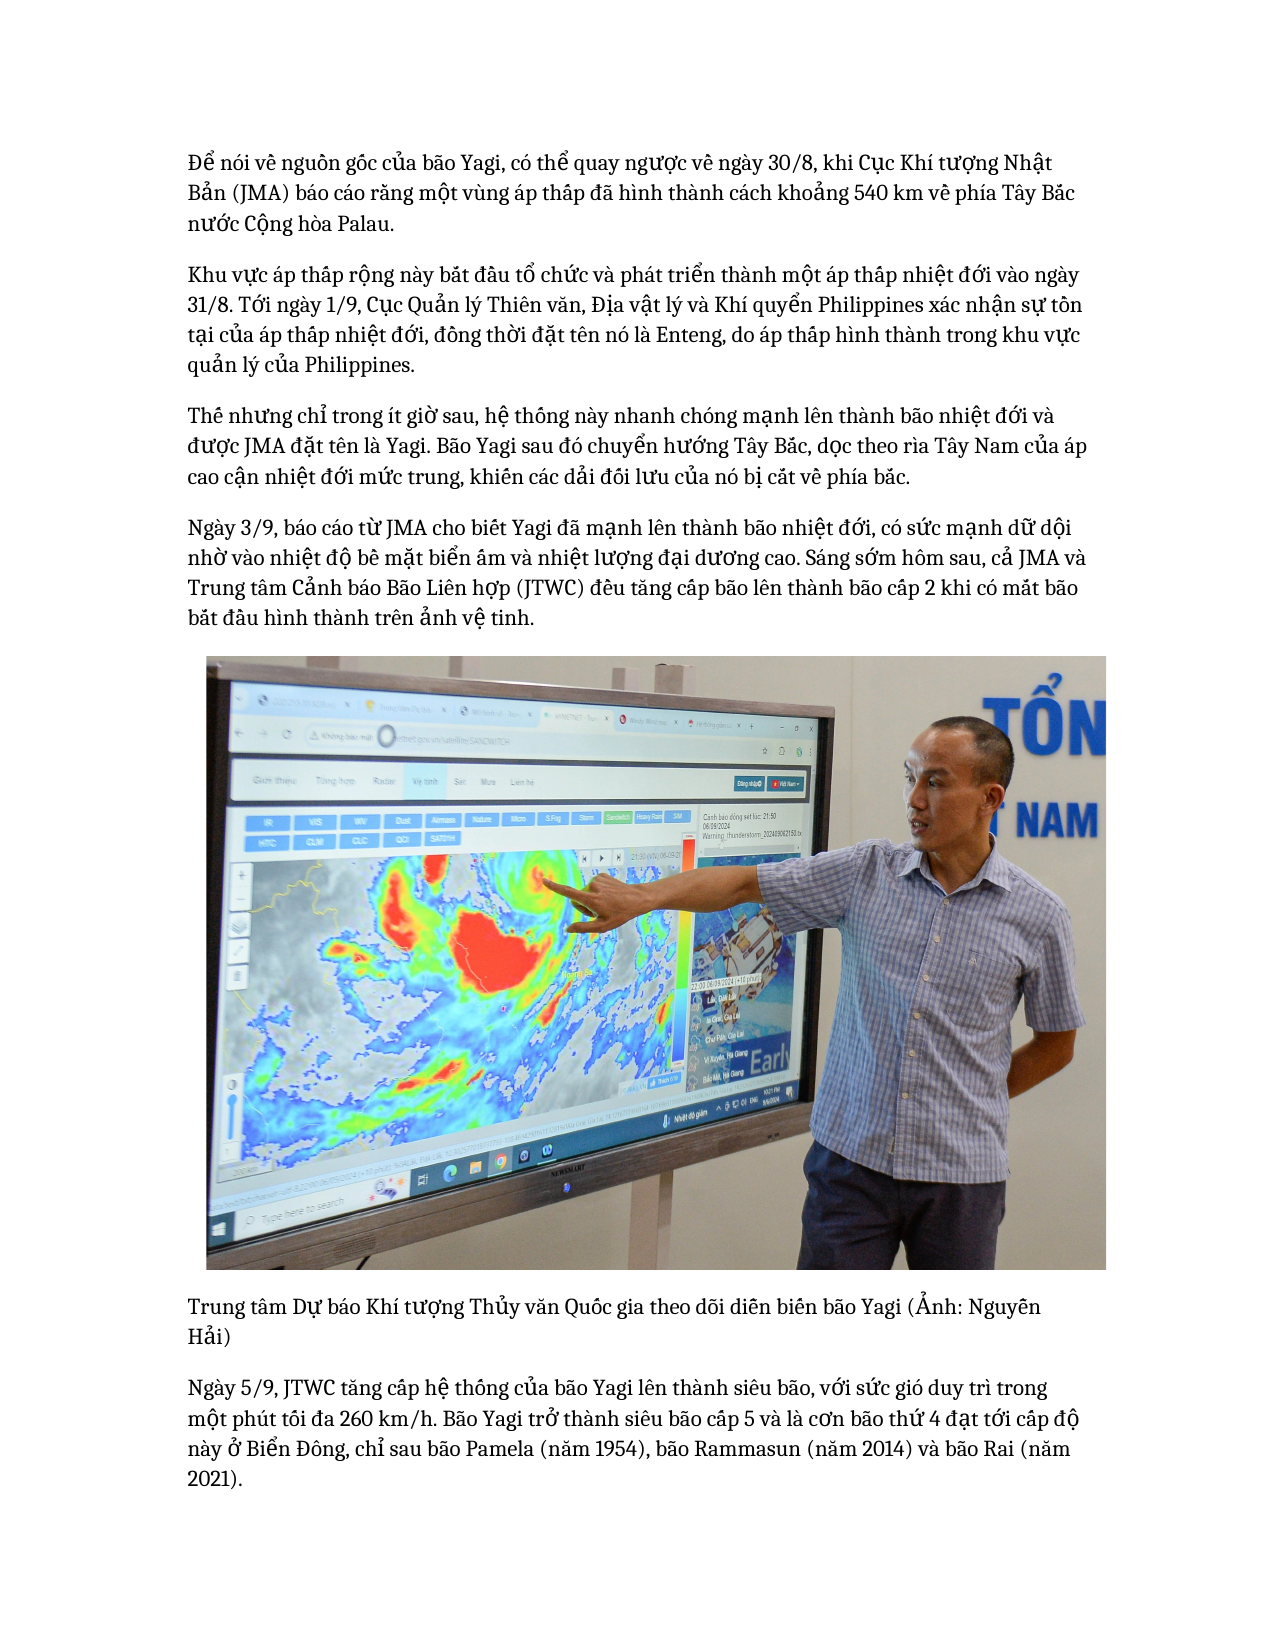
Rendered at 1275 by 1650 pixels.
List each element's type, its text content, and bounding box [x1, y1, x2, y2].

text Ngày 3/9, báo cáo từ JMA cho biết Yagi đã mạnh lên thành bão nhiệt đới, có sức mạnh dữ dội nhờ vào nhiệt độ bề mặt biển ấm và nhiệt lượng đại dương cao. Sáng sớm hôm sau, cả JMA và Trung tâm Cảnh báo Bão Liên hợp (JTWC) đều tăng cấp bão lên thành bão cấp 2 khi có mắt bão bắt đầu hình thành trên ảnh vệ tinh. [187, 514, 1087, 632]
picture [206, 656, 1107, 1270]
text Khu vực áp thấp rộng này bắt đầu tổ chức và phát triển thành một áp thấp nhiệt đới vào ngày 31/8. Tới ngày 1/9, Cục Quản lý Thiên văn, Địa vật lý và Khí quyển Philippines xác nhận sự tồn tại của áp thấp nhiệt đới, đồng thời đặt tên nó là Enteng, do áp thấp hình thành trong khu vực quản lý của Philippines. [187, 261, 1087, 378]
text Trung tâm Dự báo Khí tượng Thủy văn Quốc gia theo dõi diễn biến bão Yagi (Ảnh: Nguyễn Hải) [187, 1294, 1087, 1350]
text Ngày 5/9, JTWC tăng cấp hệ thống của bão Yagi lên thành siêu bão, với sức gió duy trì trong một phút tối đa 260 km/h. Bão Yagi trở thành siêu bão cấp 5 và là cơn bão thứ 4 đạt tới cấp độ này ở Biển Đông, chỉ sau bão Pamela (năm 1954), bão Rammasun (năm 2014) và bão Rai (năm 2021). [187, 1375, 1087, 1492]
text Để nói về nguồn gốc của bão Yagi, có thể quay ngược về ngày 30/8, khi Cục Khí tượng Nhật Bản (JMA) báo cáo rằng một vùng áp thấp đã hình thành cách khoảng 540 km về phía Tây Bắc nước Cộng hòa Palau. [187, 150, 1087, 237]
text Thế nhưng chỉ trong ít giờ sau, hệ thống này nhanh chóng mạnh lên thành bão nhiệt đới và được JMA đặt tên là Yagi. Bão Yagi sau đó chuyển hướng Tây Bắc, dọc theo rìa Tây Nam của áp cao cận nhiệt đới mức trung, khiến các dải đối lưu của nó bị cắt về phía bắc. [187, 403, 1087, 490]
